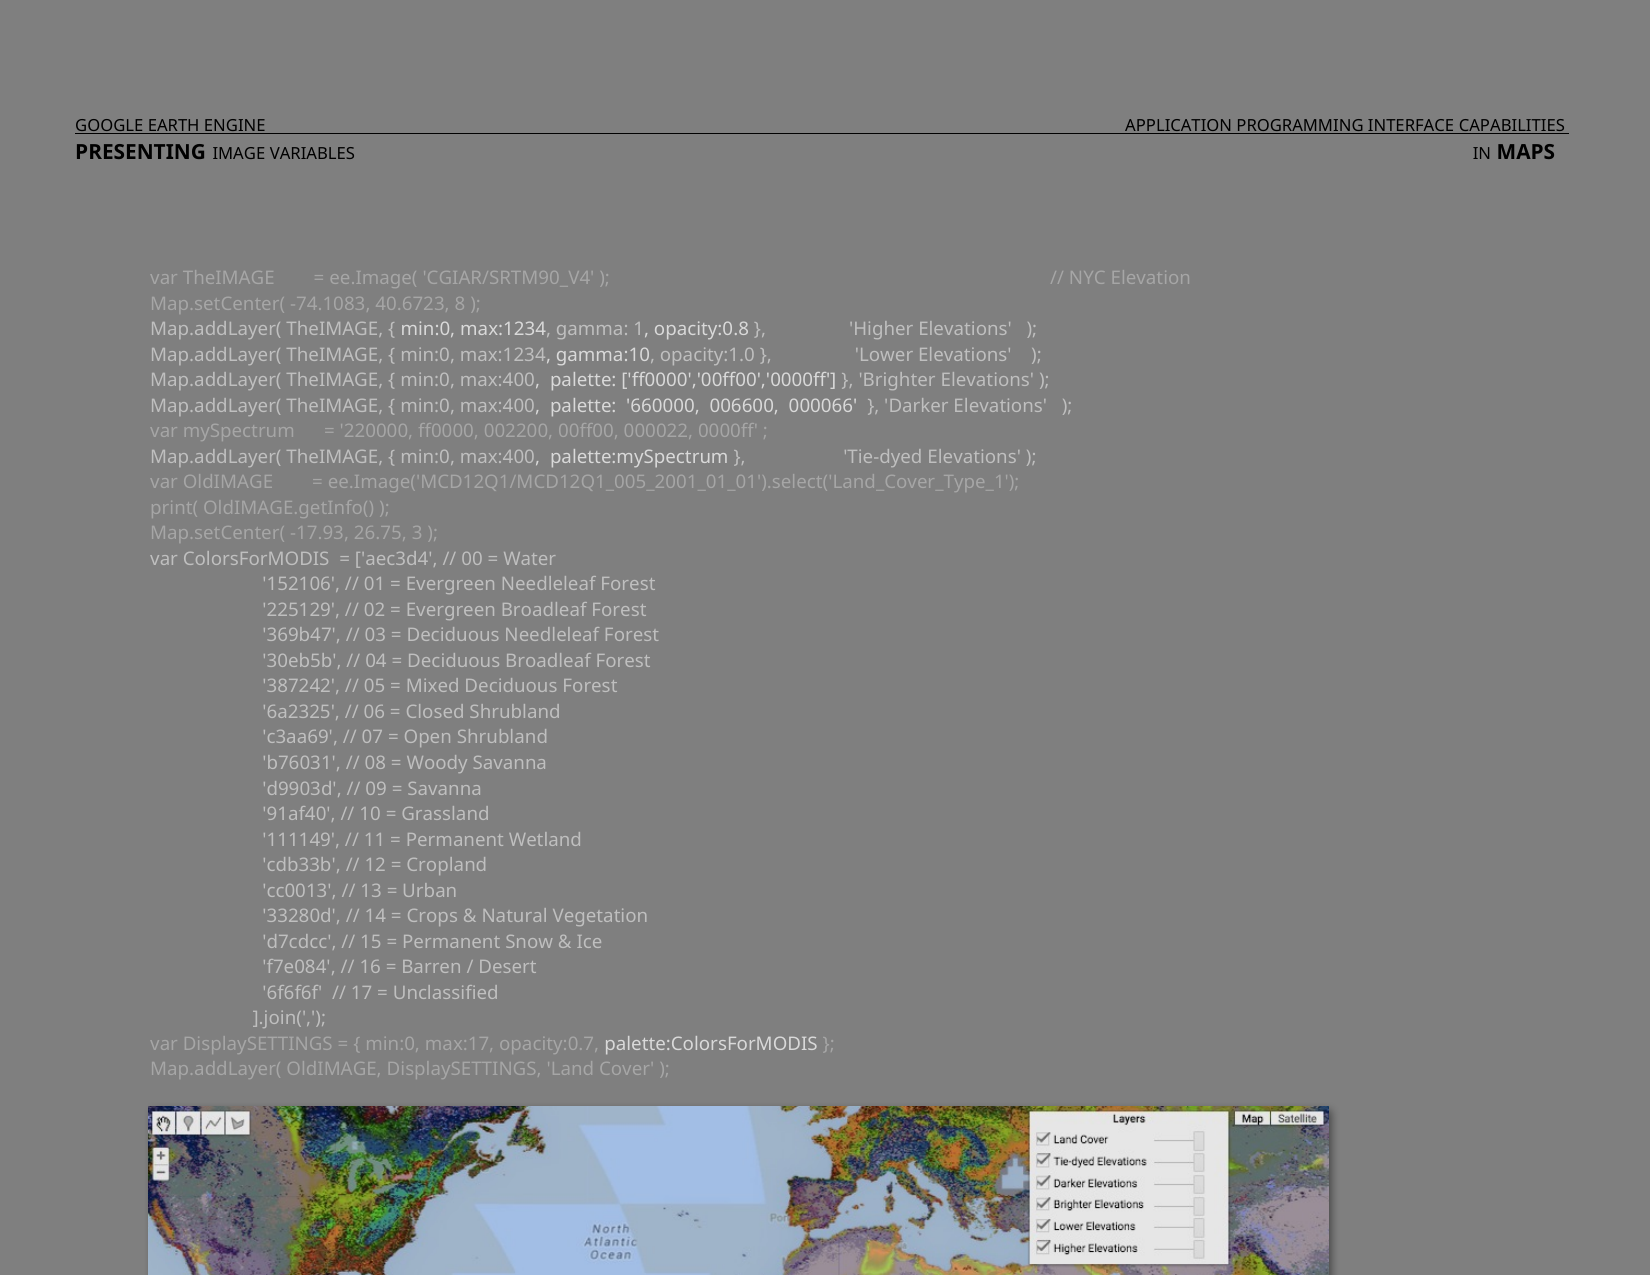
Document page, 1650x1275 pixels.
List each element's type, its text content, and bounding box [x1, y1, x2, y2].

text Map.addLayer( TheIMAGE, { min:0, max:400, palette: '660000, 006600, 000066' }, 'Darker Elevations' ); [150, 392, 1650, 418]
text Map.setCenter( -74.1083, 40.6723, 8 ); [150, 290, 1650, 316]
text Map.addLayer( TheIMAGE, { min:0, max:1234, gamma: 1, opacity:0.8 }, 'Higher Elevations' ); [150, 316, 1650, 341]
text GOOGLE EARTH ENGINE APPLICATION PROGRAMMING INTERFACE CAPABILITIES [75, 114, 1650, 137]
text Map.addLayer( TheIMAGE, { min:0, max:1234, gamma:10, opacity:1.0 }, 'Lower Elevations' ); [150, 341, 1650, 367]
text '30eb5b', // 04 = Deciduous Broadleaf Forest [150, 647, 1650, 673]
text 'cc0013', // 13 = Urban [150, 877, 1650, 902]
text Map.setCenter( -17.93, 26.75, 3 ); [150, 520, 1650, 545]
text 'd9903d', // 09 = Savanna [150, 775, 1650, 800]
text '6f6f6f' // 17 = Unclassified [150, 979, 1650, 1004]
text var OldIMAGE = ee.Image('MCD12Q1/MCD12Q1_005_2001_01_01').select('Land_Cover_Type_1'); [150, 469, 1650, 494]
text '387242', // 05 = Mixed Deciduous Forest [150, 673, 1650, 698]
text 'b76031', // 08 = Woody Savanna [150, 749, 1650, 775]
text Map.addLayer( TheIMAGE, { min:0, max:400, palette: ['ff0000','00ff00','0000ff'] }, 'Brighter Elevations' ); [150, 367, 1650, 392]
text PRESENTING IMAGE VARIABLES IN MAPS [75, 137, 1575, 188]
text ].join(','); [150, 1004, 1650, 1030]
picture [148, 1106, 1329, 1275]
text Map.addLayer( TheIMAGE, { min:0, max:400, palette:mySpectrum }, 'Tie-dyed Elevations' ); [150, 443, 1650, 469]
text 'c3aa69', // 07 = Open Shrubland [150, 724, 1650, 749]
text '111149', // 11 = Permanent Wetland [150, 826, 1650, 851]
text 'd7cdcc', // 15 = Permanent Snow & Ice [150, 928, 1650, 953]
text var mySpectrum = '220000, ff0000, 002200, 00ff00, 000022, 0000ff' ; [150, 418, 1650, 443]
text '369b47', // 03 = Deciduous Needleleaf Forest [150, 622, 1650, 647]
text '91af40', // 10 = Grassland [150, 800, 1650, 826]
text '33280d', // 14 = Crops & Natural Vegetation [150, 902, 1650, 928]
text var TheIMAGE = ee.Image( 'CGIAR/SRTM90_V4' ); // NYC Elevation [150, 264, 1650, 290]
text 'f7e084', // 16 = Barren / Desert [150, 953, 1650, 979]
text 'cdb33b', // 12 = Cropland [150, 851, 1650, 877]
text '6a2325', // 06 = Closed Shrubland [150, 698, 1650, 724]
text var ColorsForMODIS = ['aec3d4', // 00 = Water [150, 545, 1650, 571]
text '152106', // 01 = Evergreen Needleleaf Forest [150, 571, 1650, 596]
text print( OldIMAGE.getInfo() ); [150, 494, 1650, 520]
text Map.addLayer( OldIMAGE, DisplaySETTINGS, 'Land Cover' ); [150, 1056, 1650, 1081]
text '225129', // 02 = Evergreen Broadleaf Forest [150, 596, 1650, 622]
text var DisplaySETTINGS = { min:0, max:17, opacity:0.7, palette:ColorsForMODIS }; [150, 1030, 1650, 1056]
